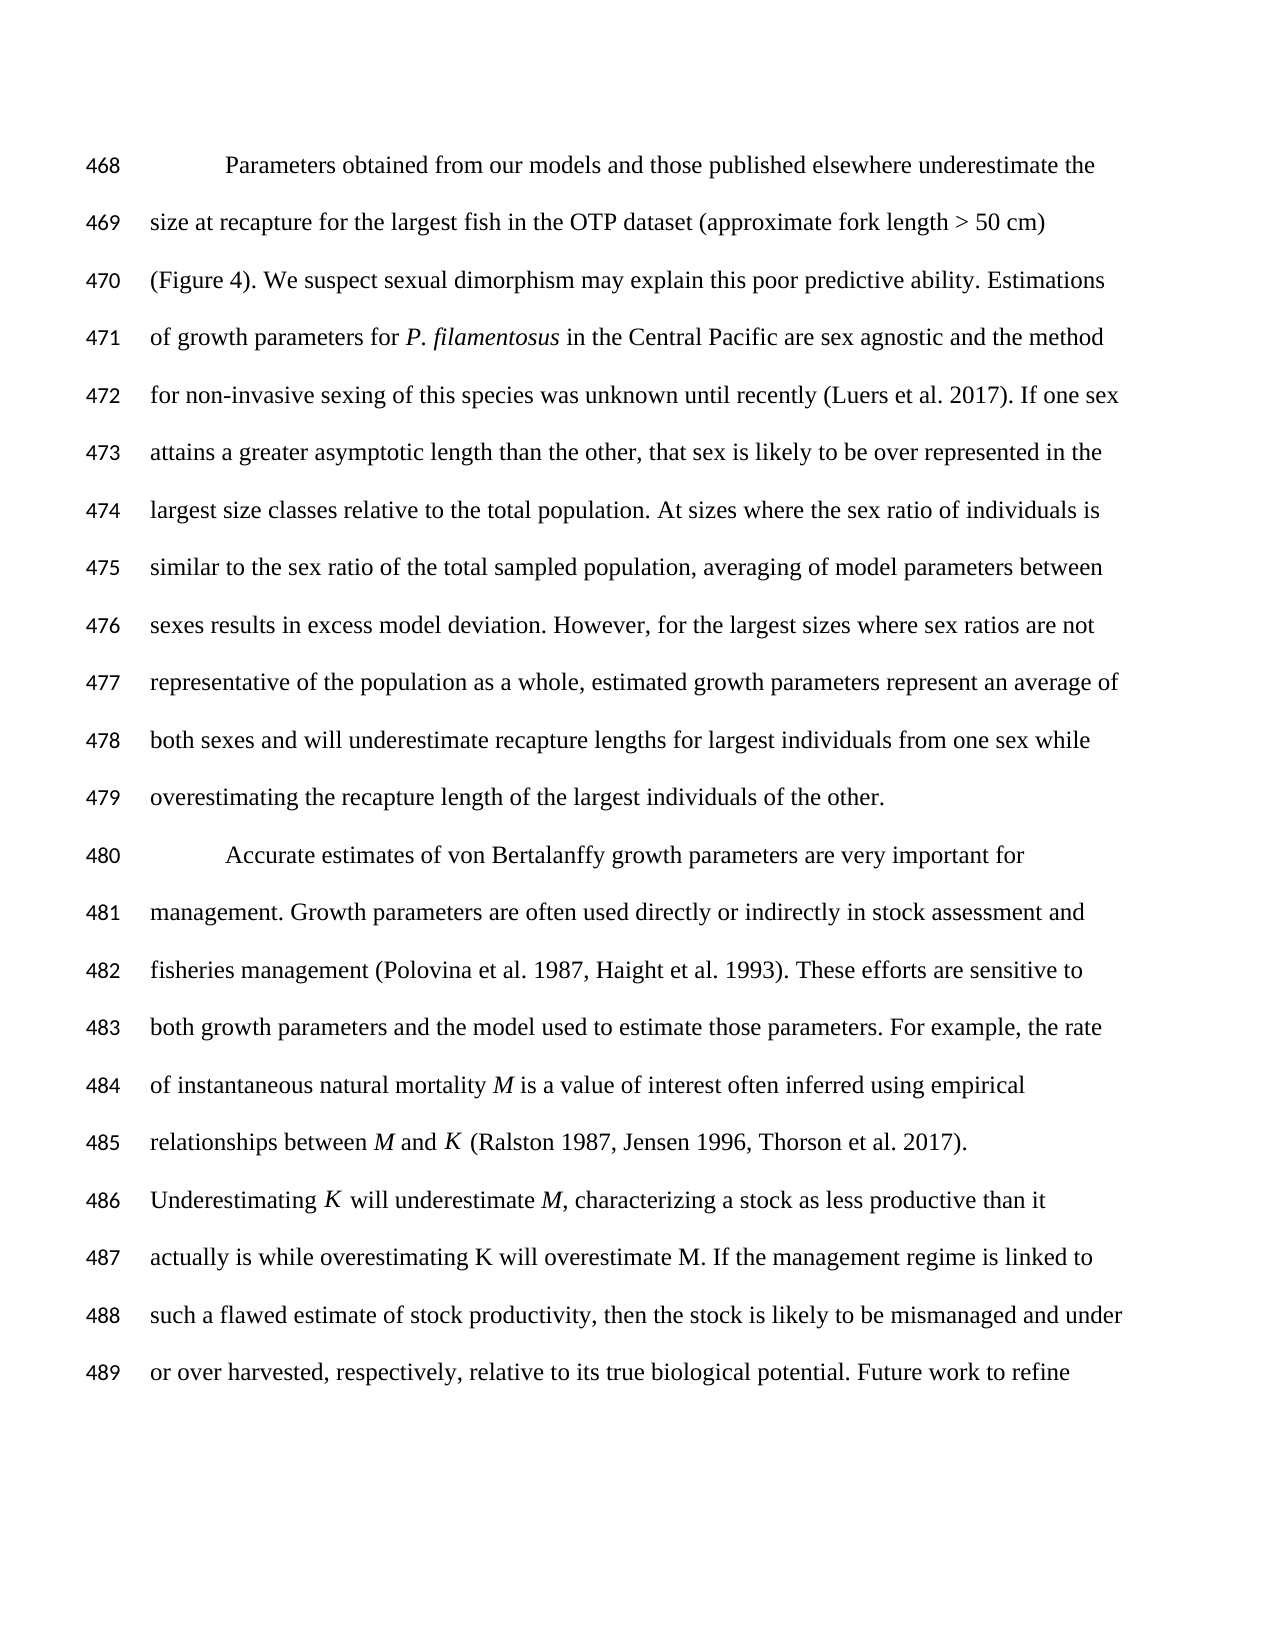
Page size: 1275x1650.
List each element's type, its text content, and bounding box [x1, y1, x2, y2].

text Parameters obtained from our models and those published elsewhere underestimate the size at recapture for the largest fish in the OTP dataset (approximate fork length > 50 cm) (Figure 4). We suspect sexual dimorphism may explain this poor predictive ability. Estimations of growth parameters for P. filamentosus in the Central Pacific are sex agnostic and the method for non-invasive sexing of this species was unknown until recently (Luers et al. 2017). If one sex attains a greater asymptotic length than the other, that sex is likely to be over represented in the largest size classes relative to the total population. At sizes where the sex ratio of individuals is similar to the sex ratio of the total sampled population, averaging of model parameters between sexes results in excess model deviation. However, for the largest sizes where sex ratios are not representative of the population as a whole, estimated growth parameters represent an average of both sexes and will underestimate recapture lengths for largest individuals from one sex while overestimating the recapture length of the largest individuals of the other. [150, 150, 1125, 811]
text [150, 840, 1125, 1386]
